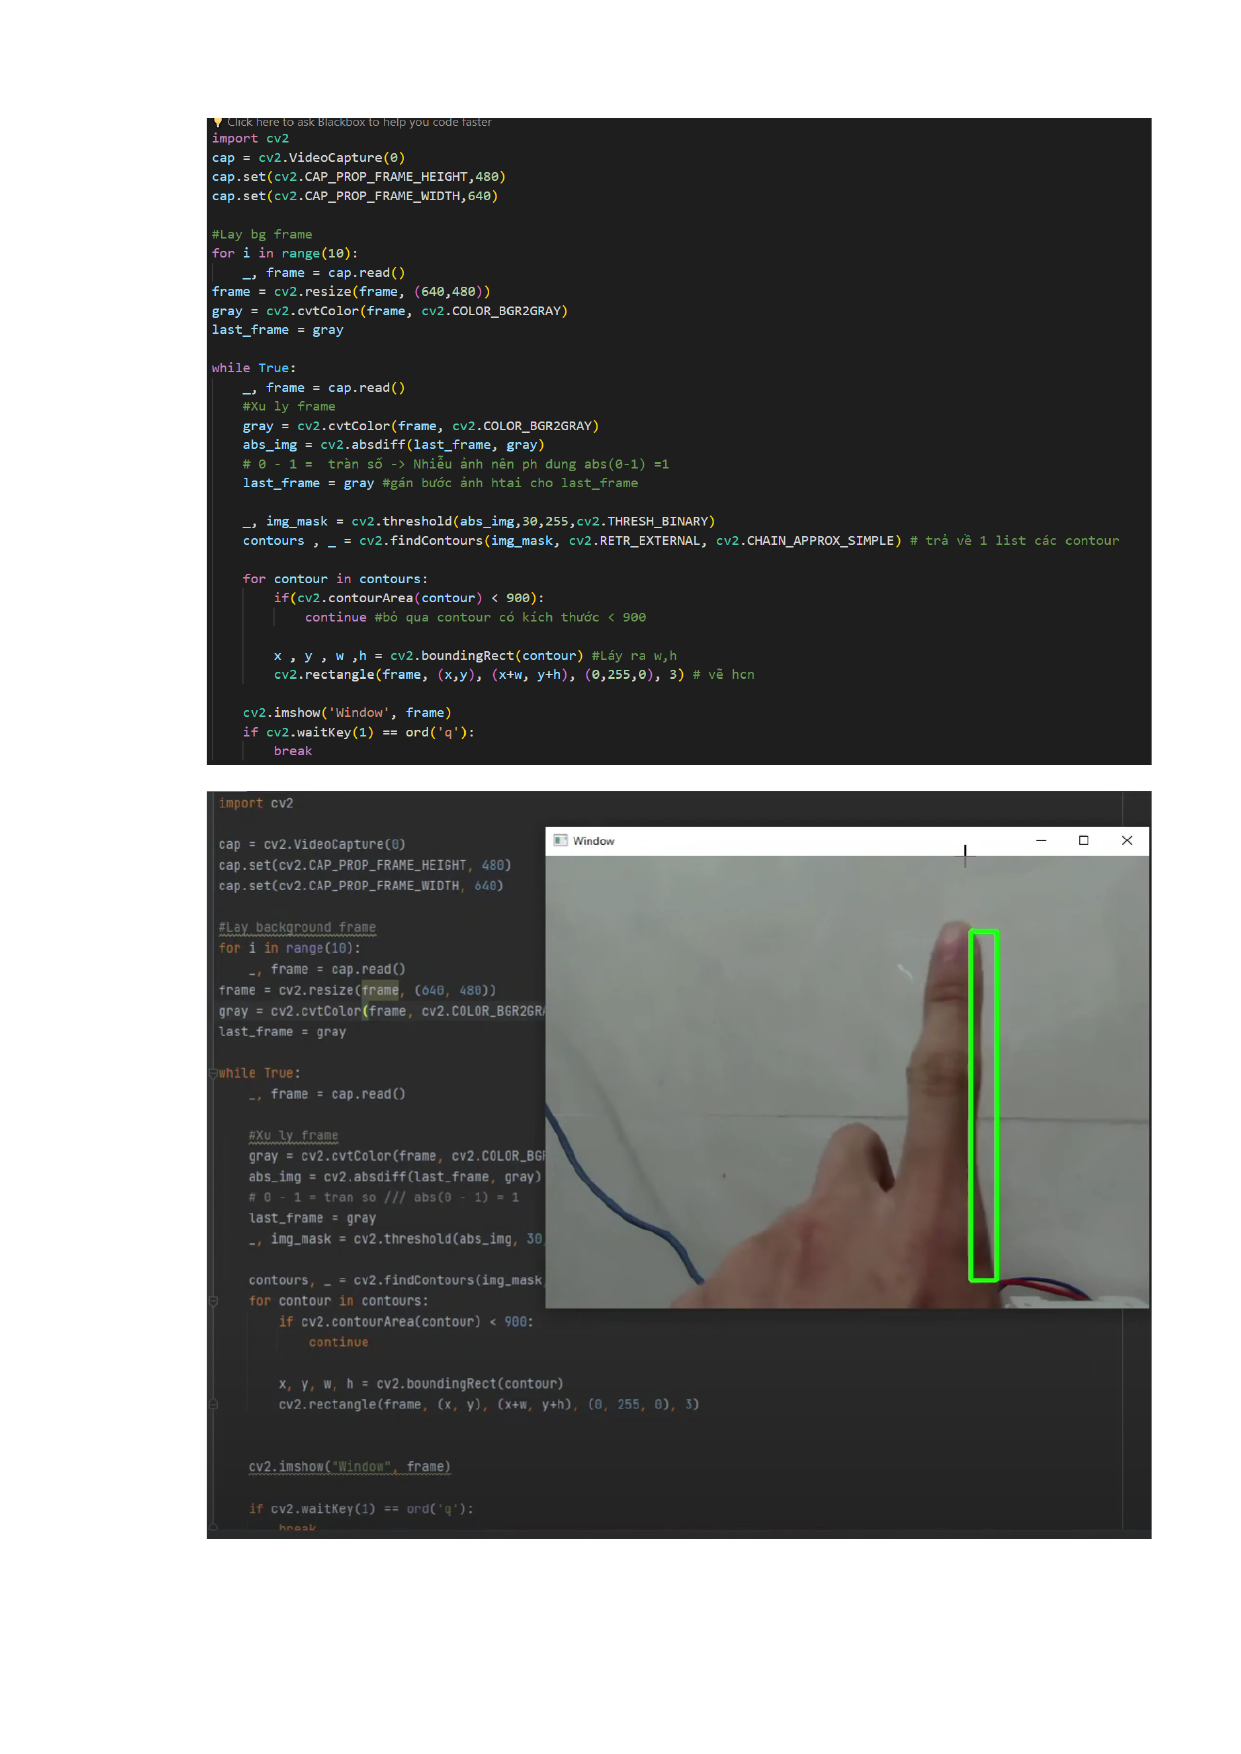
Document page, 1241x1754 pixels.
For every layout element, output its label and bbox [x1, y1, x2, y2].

picture [206, 791, 1152, 1539]
picture [206, 118, 1152, 765]
